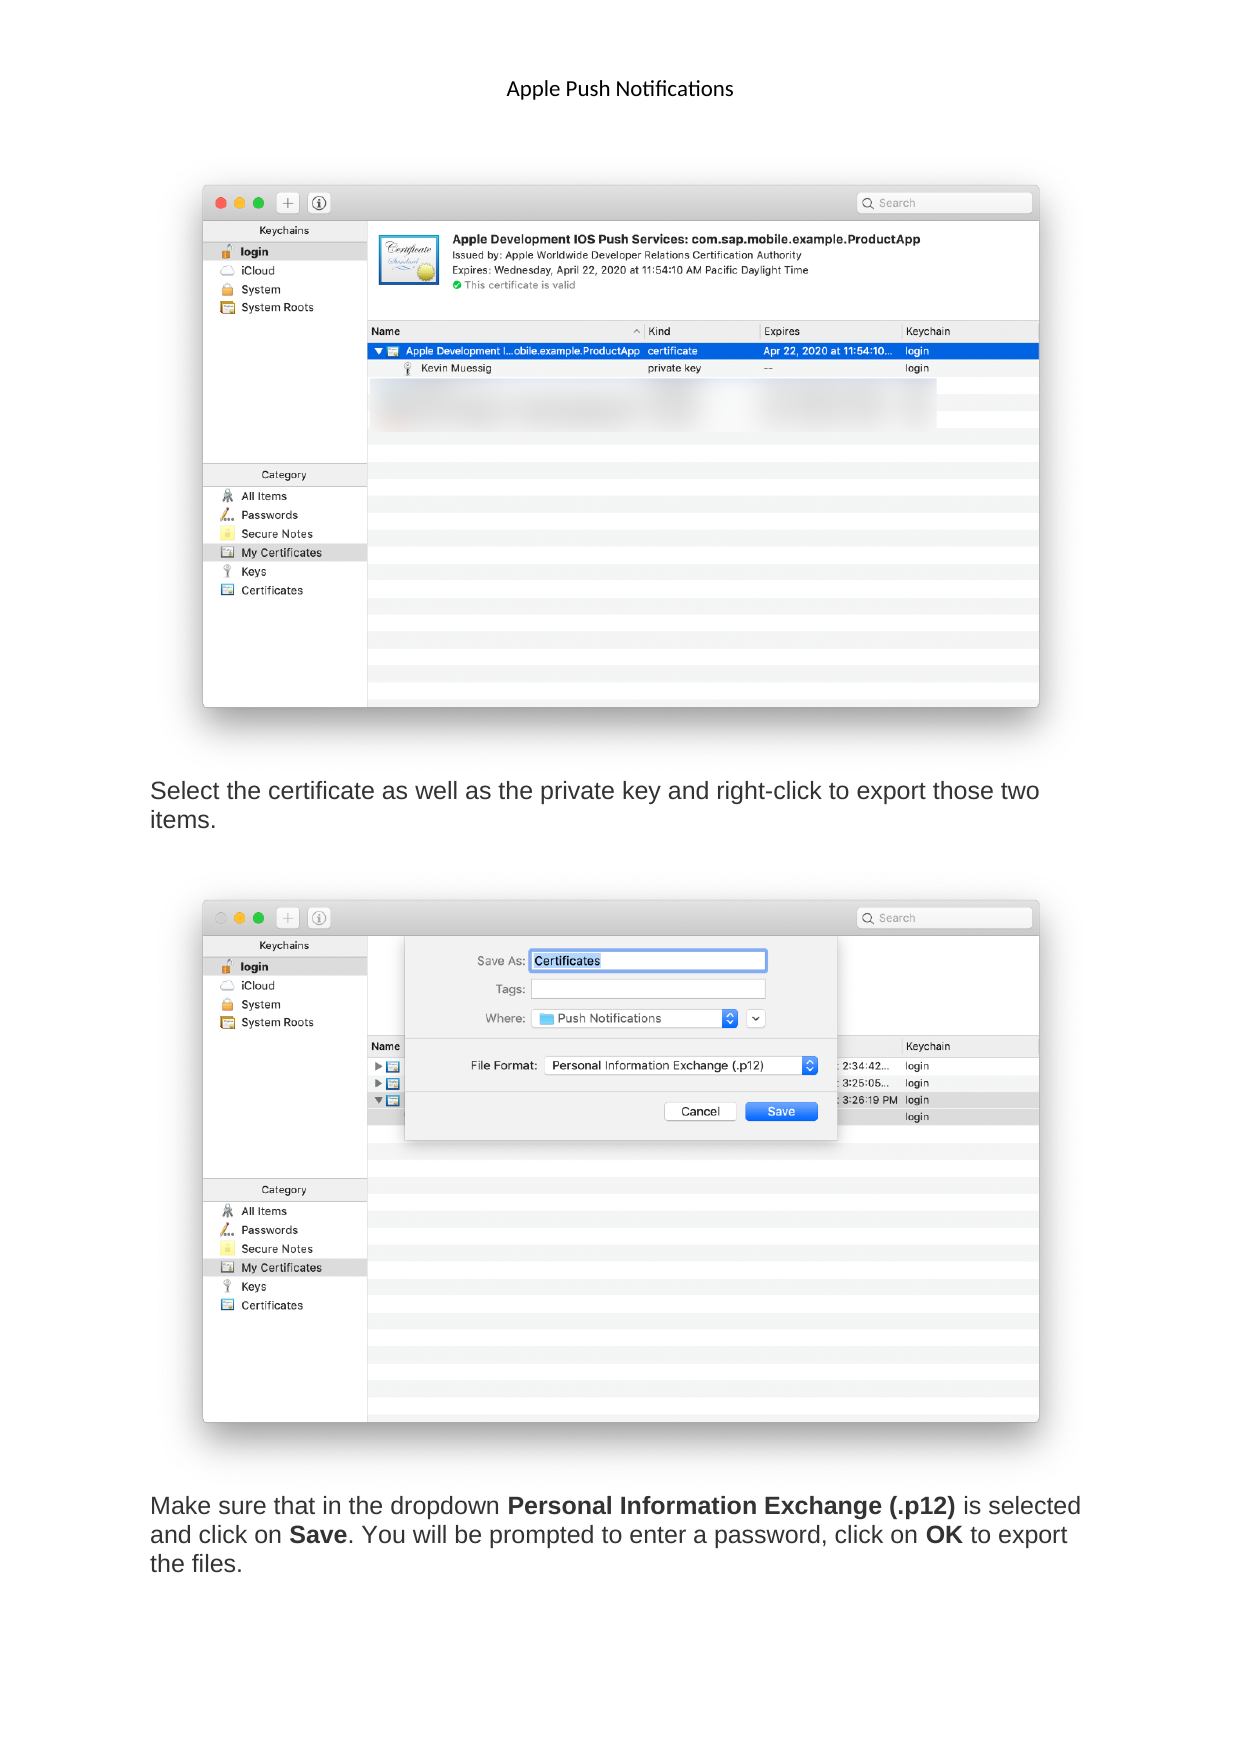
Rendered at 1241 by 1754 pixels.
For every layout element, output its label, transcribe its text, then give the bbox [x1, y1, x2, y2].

text Select the certificate as well as the private key and right-click to export those two items. [150, 777, 1090, 834]
picture [150, 150, 1091, 777]
text Make sure that in the dropdown Personal Information Exchange (.p12) is selected and click on Save. You will be prompted to enter a password, click on OK to export the files. [150, 1492, 1090, 1577]
picture [150, 865, 1091, 1492]
